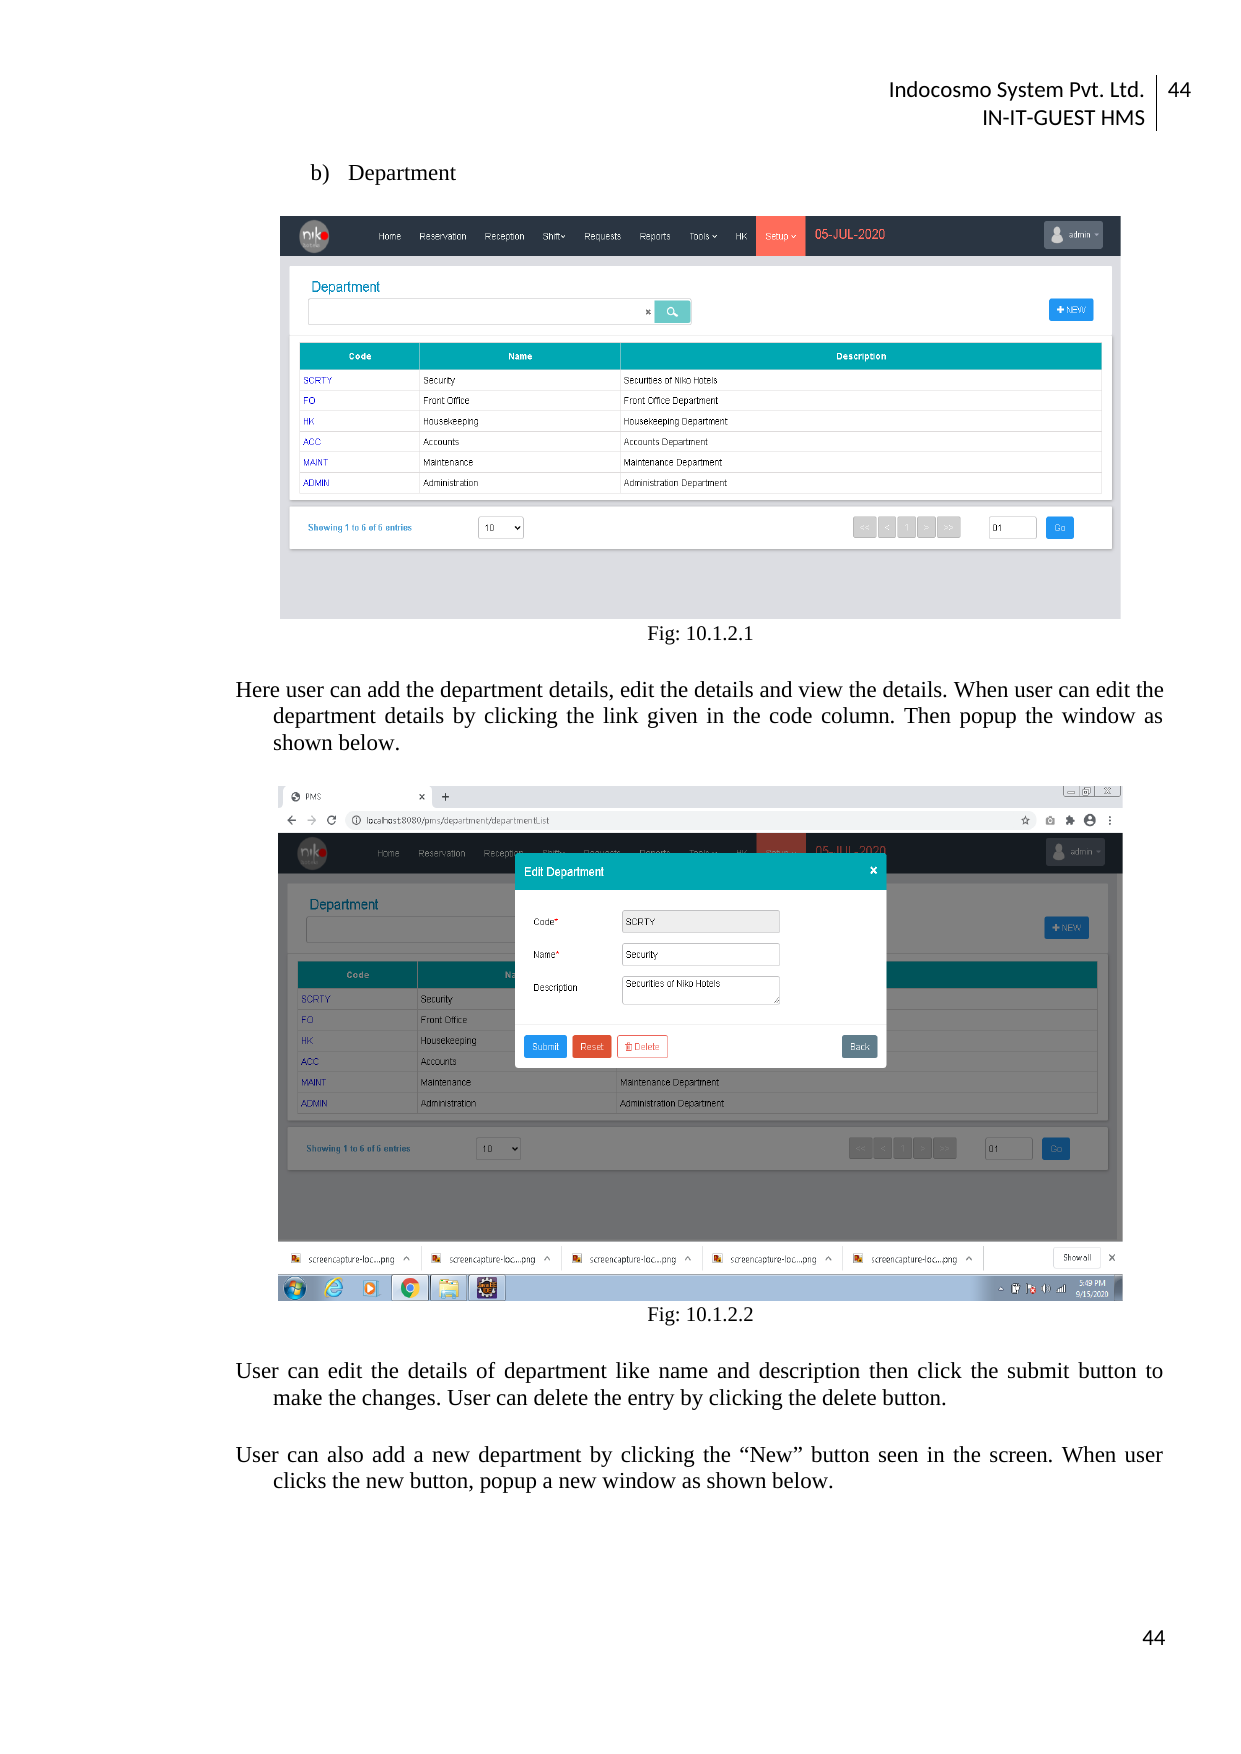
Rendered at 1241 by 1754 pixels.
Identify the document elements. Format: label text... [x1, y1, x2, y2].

text Fig: 10.1.2.2 [235, 1302, 1165, 1326]
text User can edit the details of department like name and description then click the submit button to make the changes. User can delete the entry by clicking the delete button. [235, 1357, 1165, 1410]
text Here user can add the department details, edit the details and view the details. When user can edit the department details by clicking the link given in the code column. Then popup the window as shown below. [235, 676, 1165, 755]
picture [280, 216, 1121, 619]
picture [278, 786, 1123, 1301]
text User can also add a new department by clicking the “New” button seen in the screen. When user clicks the new button, popup a new window as shown below. [235, 1441, 1165, 1494]
text Fig: 10.1.2.1 [235, 621, 1165, 645]
list Department [310, 159, 1165, 185]
